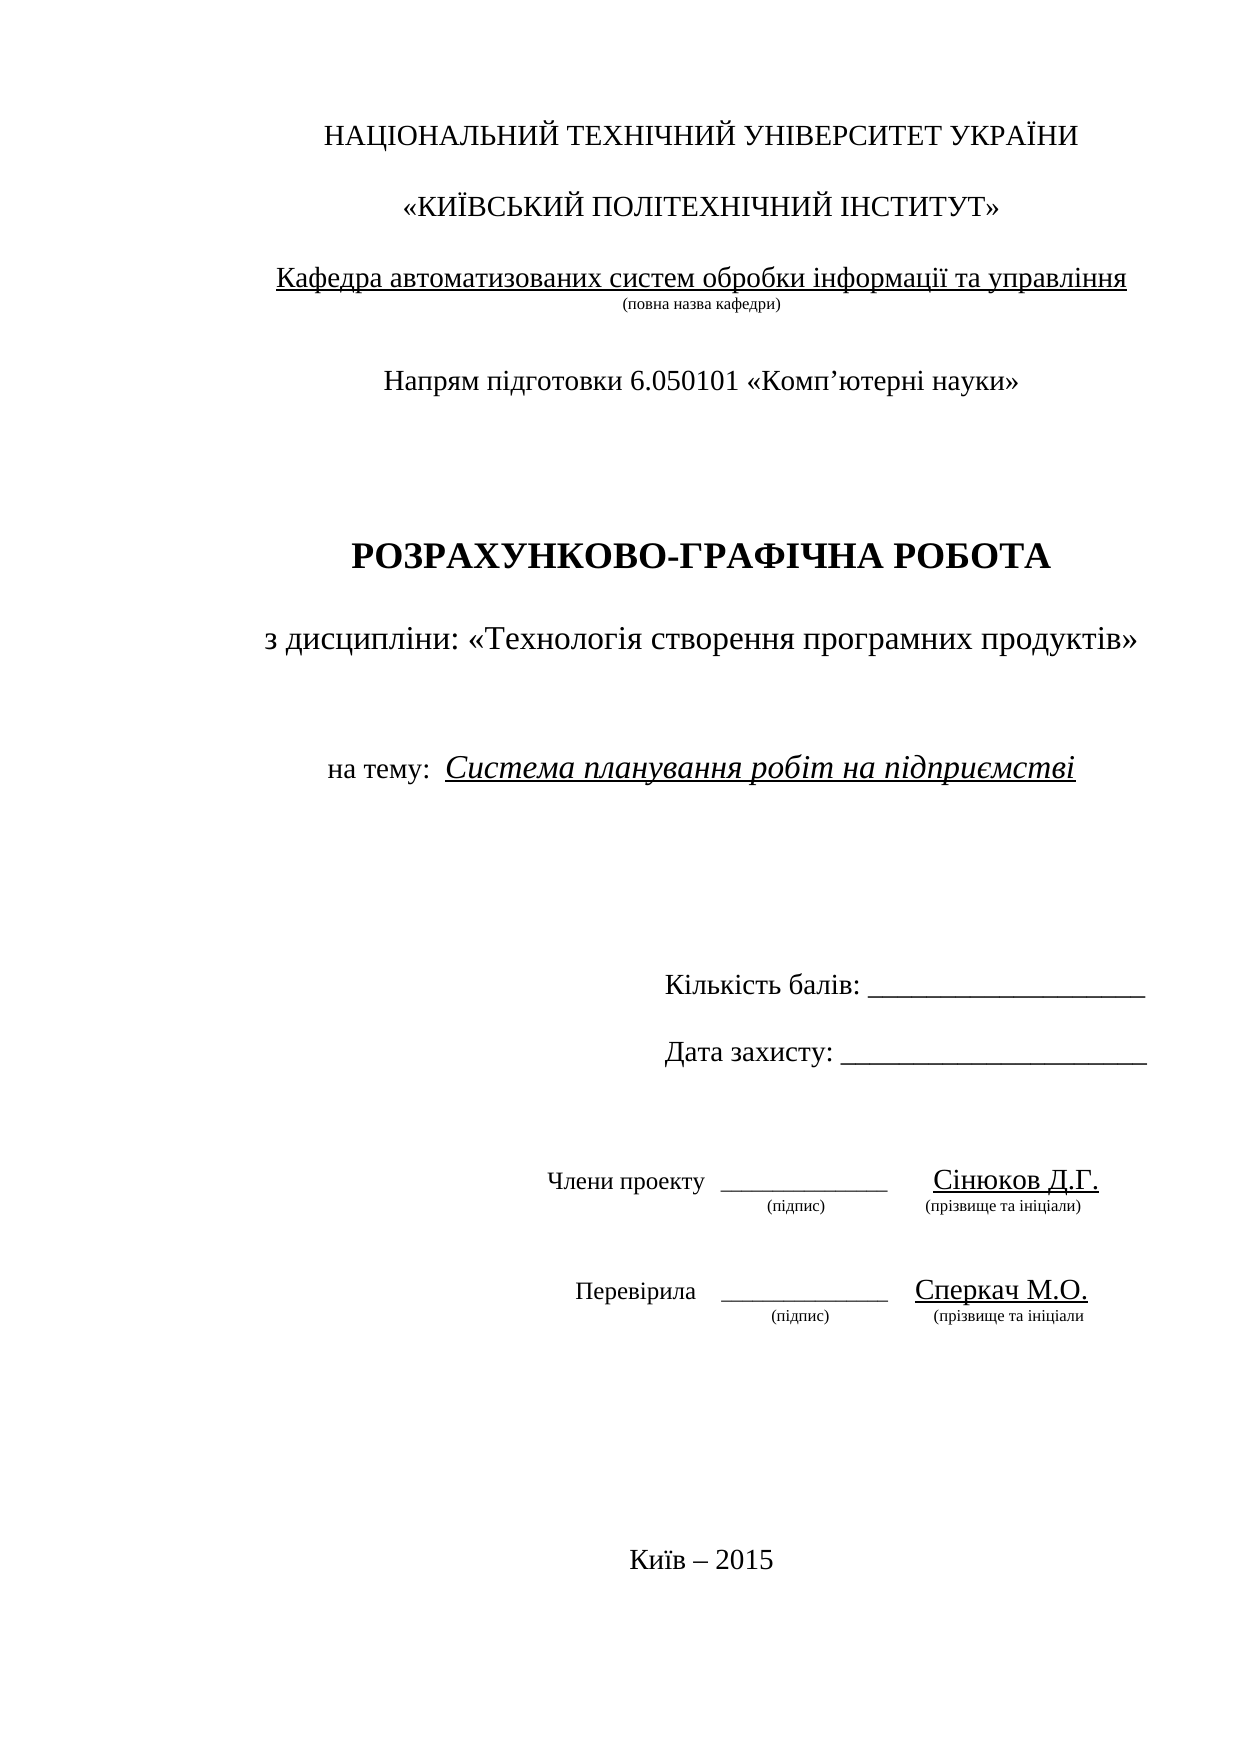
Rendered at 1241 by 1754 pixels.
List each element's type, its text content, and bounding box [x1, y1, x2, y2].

text на тему: Система планування робіт на підприємстві [177, 747, 1152, 786]
text «КИЇВСЬКИЙ ПОЛІТЕХНІЧНИЙ ІНСТИТУТ» [177, 189, 1152, 223]
text (повна назва кафедри) [177, 294, 1152, 313]
text Кількість балів: ___________________ [664, 967, 1152, 1000]
text Напрям підготовки 6.050101 «Комп’ютерні науки» [177, 363, 1152, 396]
text РОЗРАХУНКОВО-ГРАФІЧНА РОБОТА [177, 533, 1152, 576]
text Члени проекту ________________ Сінюков Д.Г. [177, 1162, 1152, 1196]
text Перевірила ________________ Сперкач М.О. [177, 1272, 1152, 1306]
text (підпис) (прізвище та ініціали) [177, 1196, 1152, 1215]
text з дисципліни: «Технологія створення програмних продуктів» [177, 618, 1152, 657]
text Дата захисту: _____________________ [664, 1034, 1152, 1067]
text НАЦІОНАЛЬНИЙ ТЕХНІЧНИЙ УНІВЕРСИТЕТ УКРАЇНИ [177, 118, 1152, 152]
text Кафедра автоматизованих систем обробки інформації та управління [177, 260, 1152, 294]
text (підпис) (прізвище та ініціали [177, 1306, 1152, 1325]
text Київ – 2015 [177, 1542, 1152, 1576]
